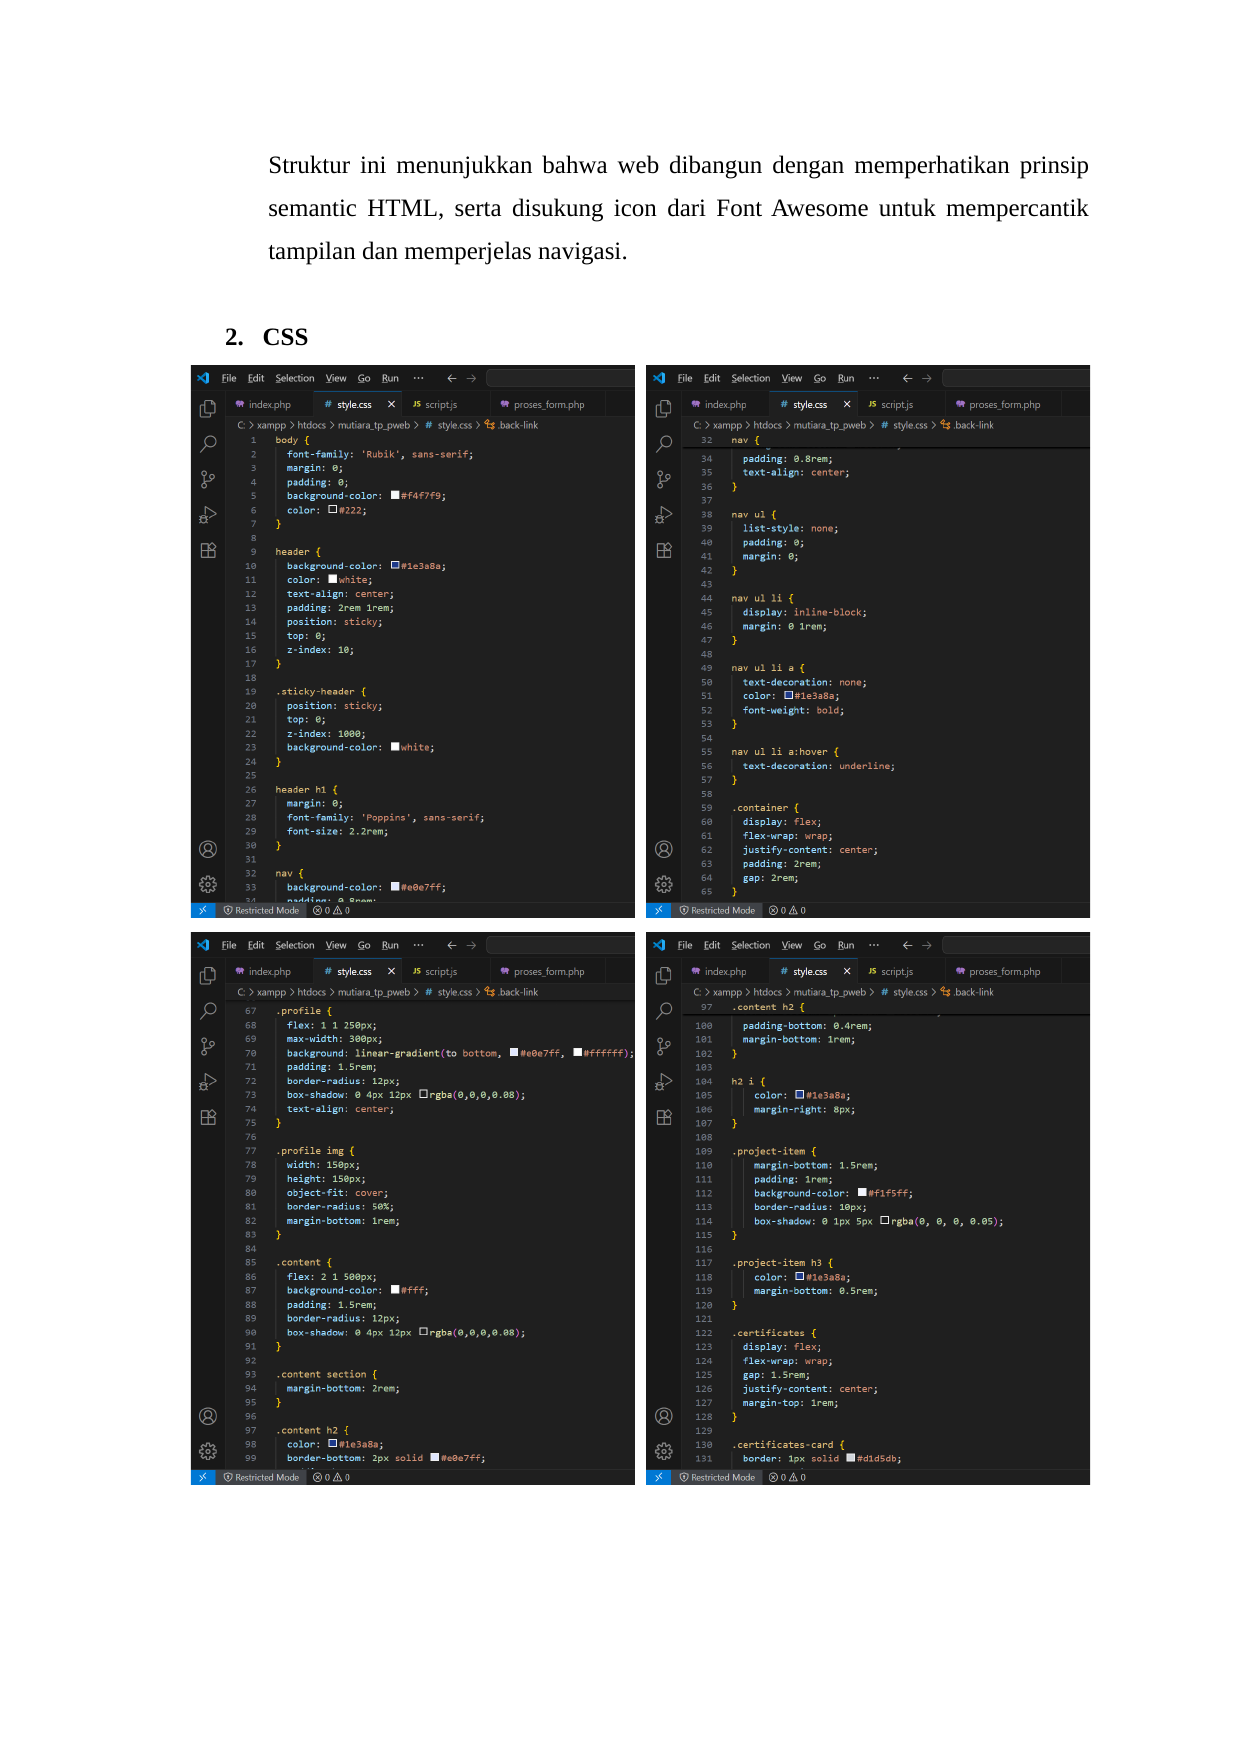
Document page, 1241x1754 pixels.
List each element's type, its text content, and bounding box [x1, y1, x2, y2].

table_cell [635, 932, 1090, 1499]
table_header [635, 366, 1090, 932]
picture [646, 932, 1091, 1485]
list CSS [225, 322, 1090, 351]
table_header [180, 366, 635, 932]
picture [646, 365, 1091, 918]
table_cell [180, 932, 635, 1499]
picture [190, 365, 635, 918]
picture [190, 932, 635, 1485]
text Struktur ini menunjukkan bahwa web dibangun dengan memperhatikan prinsip semantic HTML, serta disukung icon dari Font Awesome untuk mempercantik tampilan dan memperjelas navigasi. [268, 150, 1090, 265]
